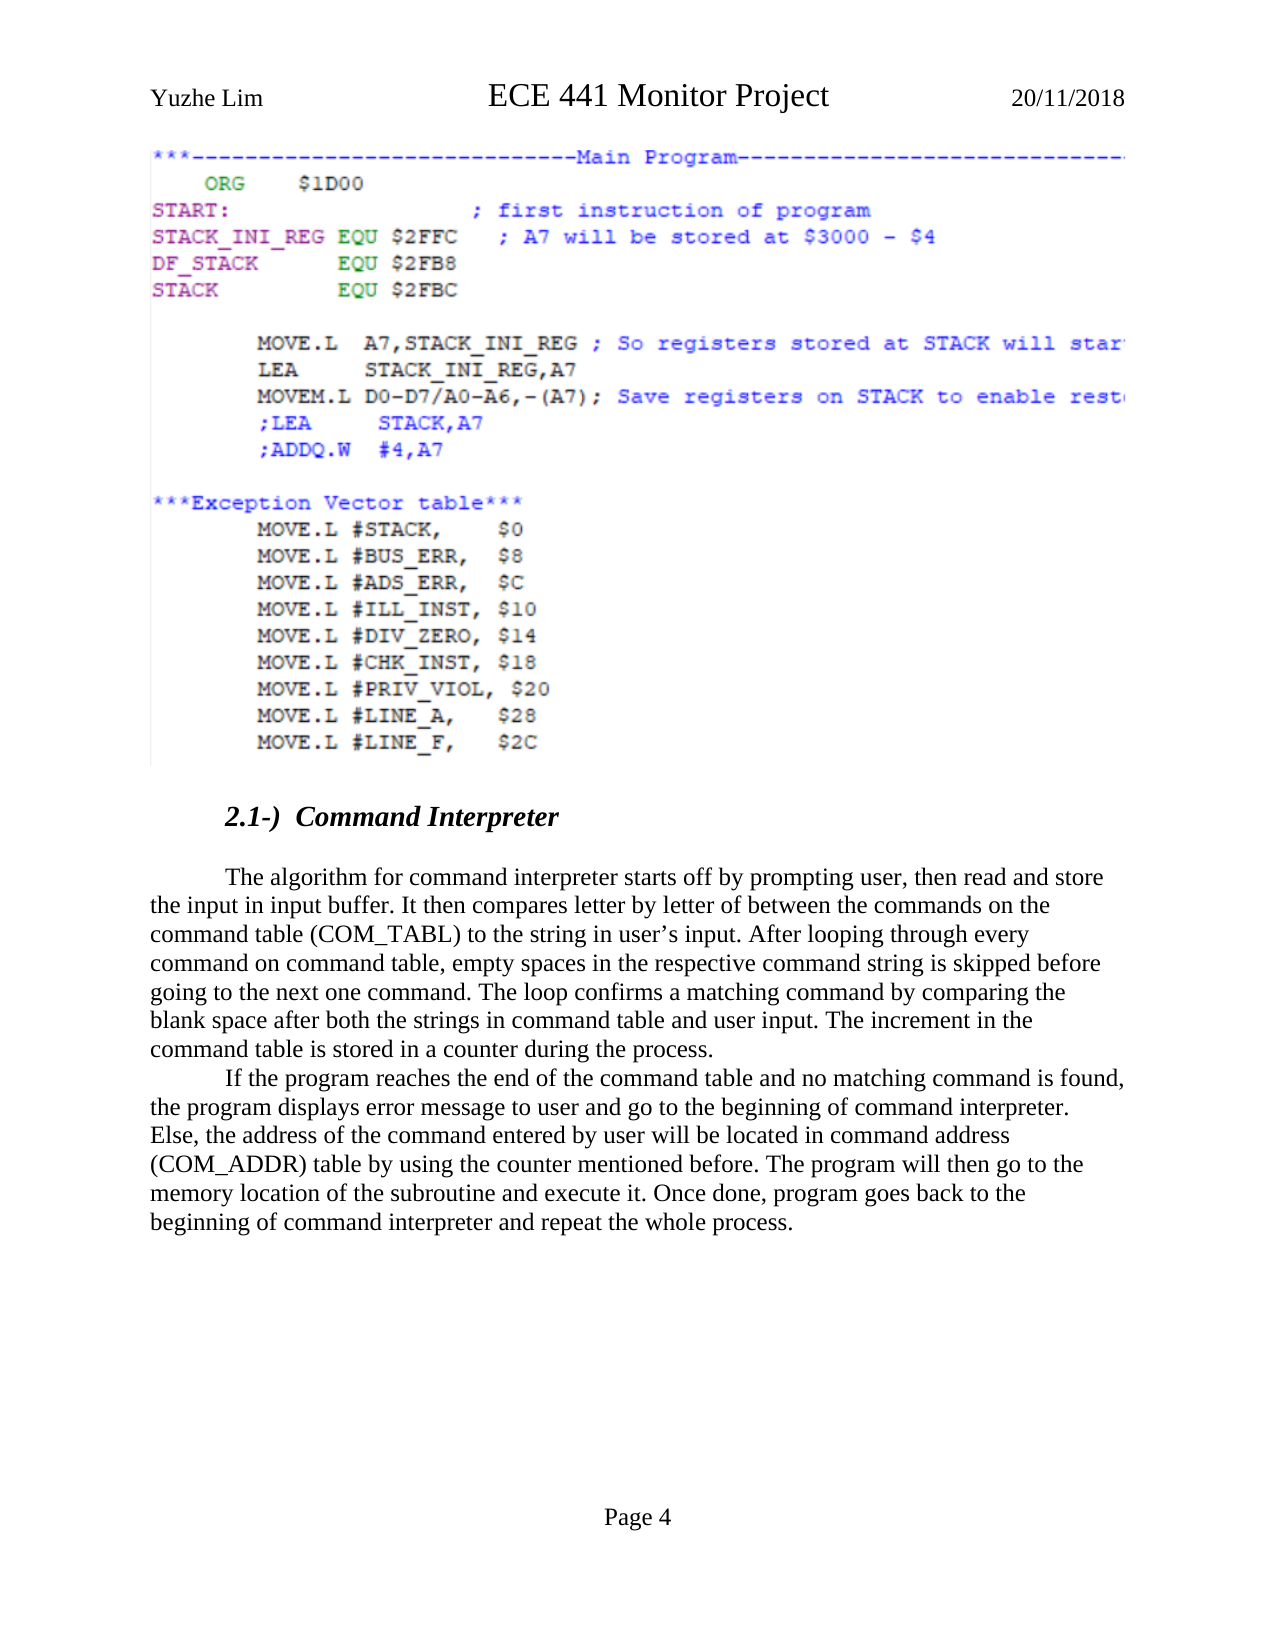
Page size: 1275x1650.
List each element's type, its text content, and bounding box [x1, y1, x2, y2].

text If the program reaches the end of the command table and no matching command is found, the program displays error message to user and go to the beginning of command interpreter. Else, the address of the command entered by user will be located in command address (COM_ADDR) table by using the counter mentioned before. The program will then go to the memory location of the subroutine and execute it. Once done, program goes back to the beginning of command interpreter and repeat the whole process. [150, 1063, 1125, 1236]
text The algorithm for command interpreter starts off by prompting user, then read and store the input in input buffer. It then compares letter by letter of between the commands on the command table (COM_TABL) to the string in user’s input. After looping through every command on command table, empty spaces in the respective command string is skipped before going to the next one command. The loop confirms a matching command by comparing the blank space after both the strings in command table and user input. The increment in the command table is stored in a counter during the process. [150, 862, 1125, 1063]
picture [150, 150, 1125, 766]
text 2.1-) Command Interpreter [150, 799, 1125, 833]
